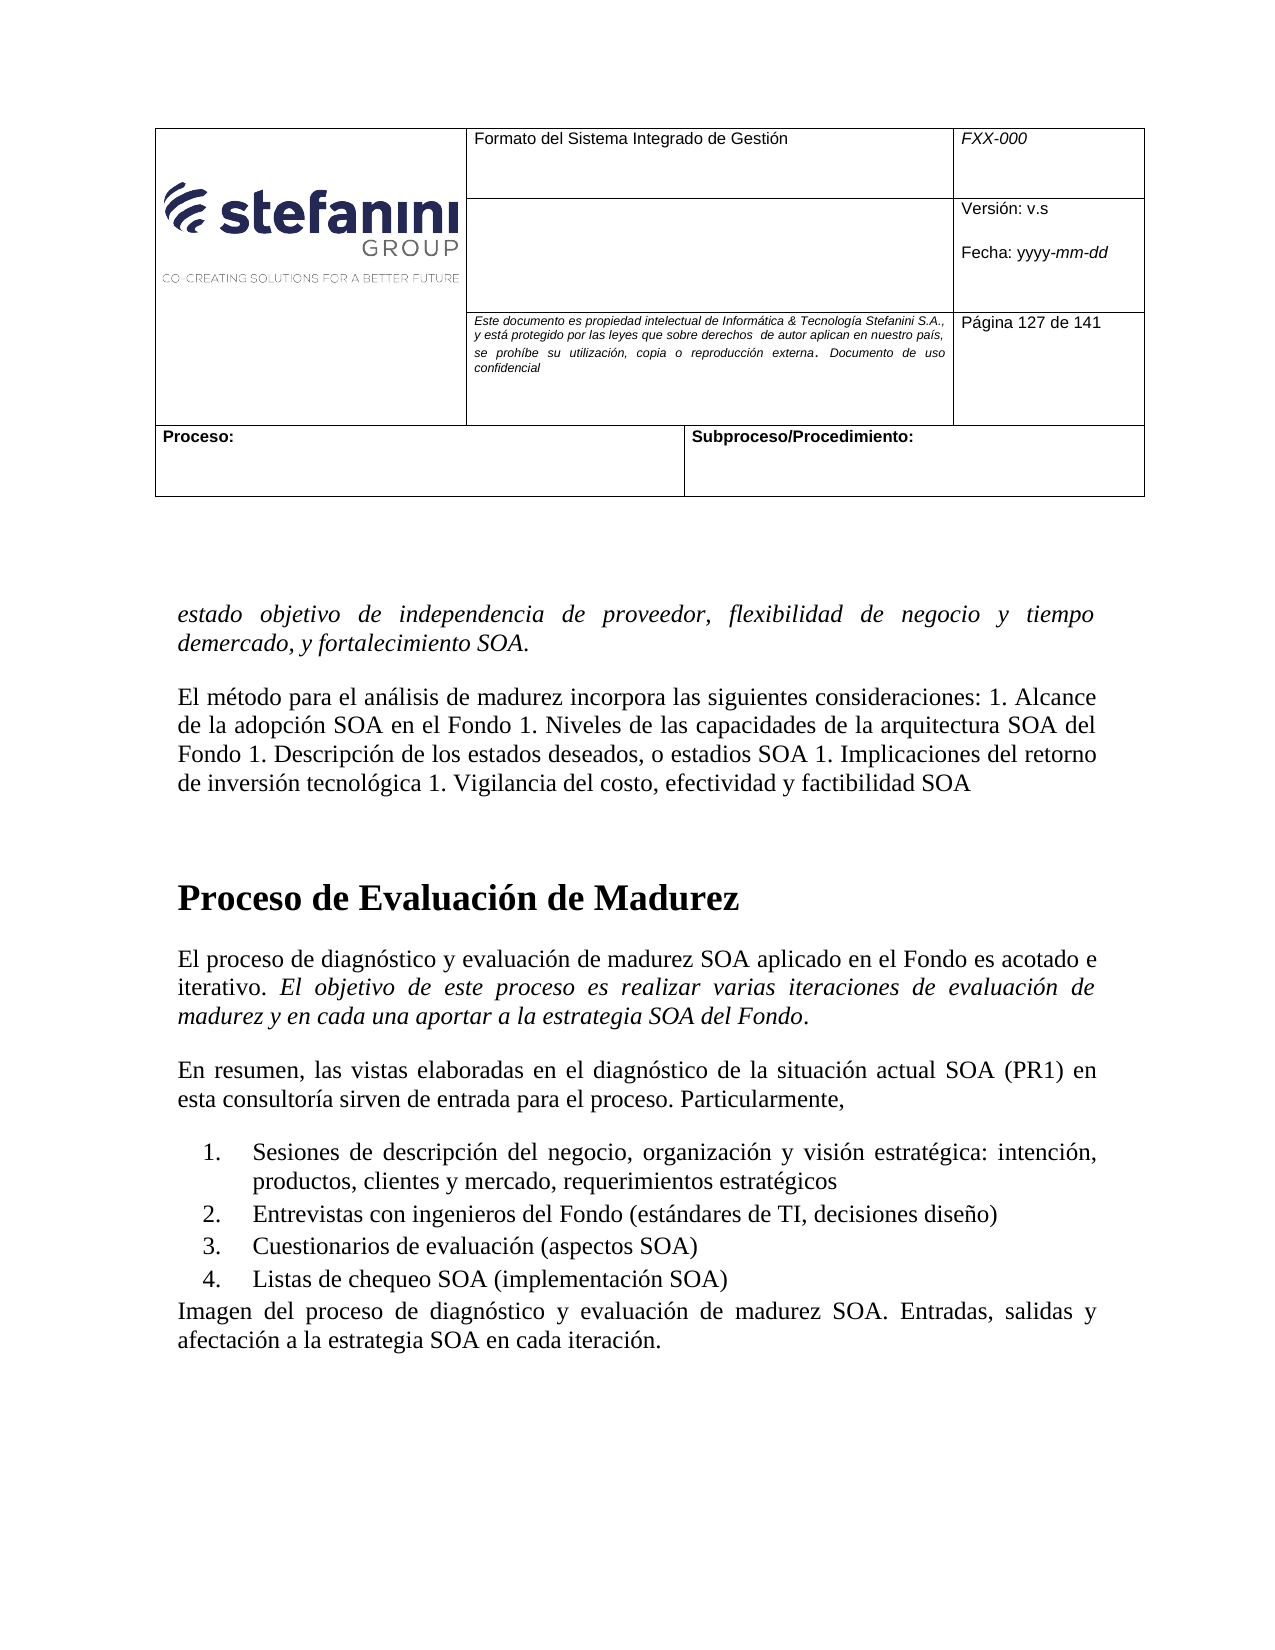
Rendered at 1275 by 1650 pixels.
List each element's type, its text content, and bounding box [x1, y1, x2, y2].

list Sesiones de descripción del negocio, organización y visión estratégica: intención, productos, clientes y mercado, requerimientos estratégicos [202, 1137, 1098, 1195]
picture [162, 182, 460, 286]
list Entrevistas con ingenieros del Fondo (estándares de TI, decisiones diseño) [202, 1199, 1098, 1227]
text El método para el análisis de madurez incorpora las siguientes consideraciones: 1. Alcance de la adopción SOA en el Fondo 1. Niveles de las capacidades de la arquitectura SOA del Fondo 1. Descripción de los estados deseados, o estadios SOA 1. Implicaciones del retorno de inversión tecnológica 1. Vigilancia del costo, efectividad y factibilidad SOA [177, 682, 1098, 797]
list Listas de chequeo SOA (implementación SOA) [202, 1264, 1098, 1292]
subtitle Proceso de Evaluación de Madurez [177, 876, 1098, 919]
text El proceso de diagnóstico y evaluación de madurez SOA aplicado en el Fondo es acotado e iterativo. El objetivo de este proceso es realizar varias iteraciones de evaluación de madurez y en cada una aportar a la estrategia SOA del Fondo. [177, 944, 1098, 1030]
list Cuestionarios de evaluación (aspectos SOA) [202, 1231, 1098, 1260]
text En resumen, las vistas elaboradas en el diagnóstico de la situación actual SOA (PR1) en esta consultoría sirven de entrada para el proceso. Particularmente, [177, 1055, 1098, 1112]
text Imagen del proceso de diagnóstico y evaluación de madurez SOA. Entradas, salidas y afectación a la estrategia SOA en cada iteración. [177, 1296, 1098, 1354]
text El ejercicio de madurez a realizar tiene por objeto cuantificar la efectividad de la arquitectura SOA actual, así como la de los procesos usuales de SOA, como por ejemplo, el proceso de gobierno SOA. Medir la madurez en términos de efectividad es necesario si queremos mover el estado de la arquitectura SOA actual y la de los procesos SOA hacia un estado objetivo de independencia de proveedor, flexibilidad de negocio y tiempo demercado, y fortalecimiento SOA. [177, 599, 1098, 657]
